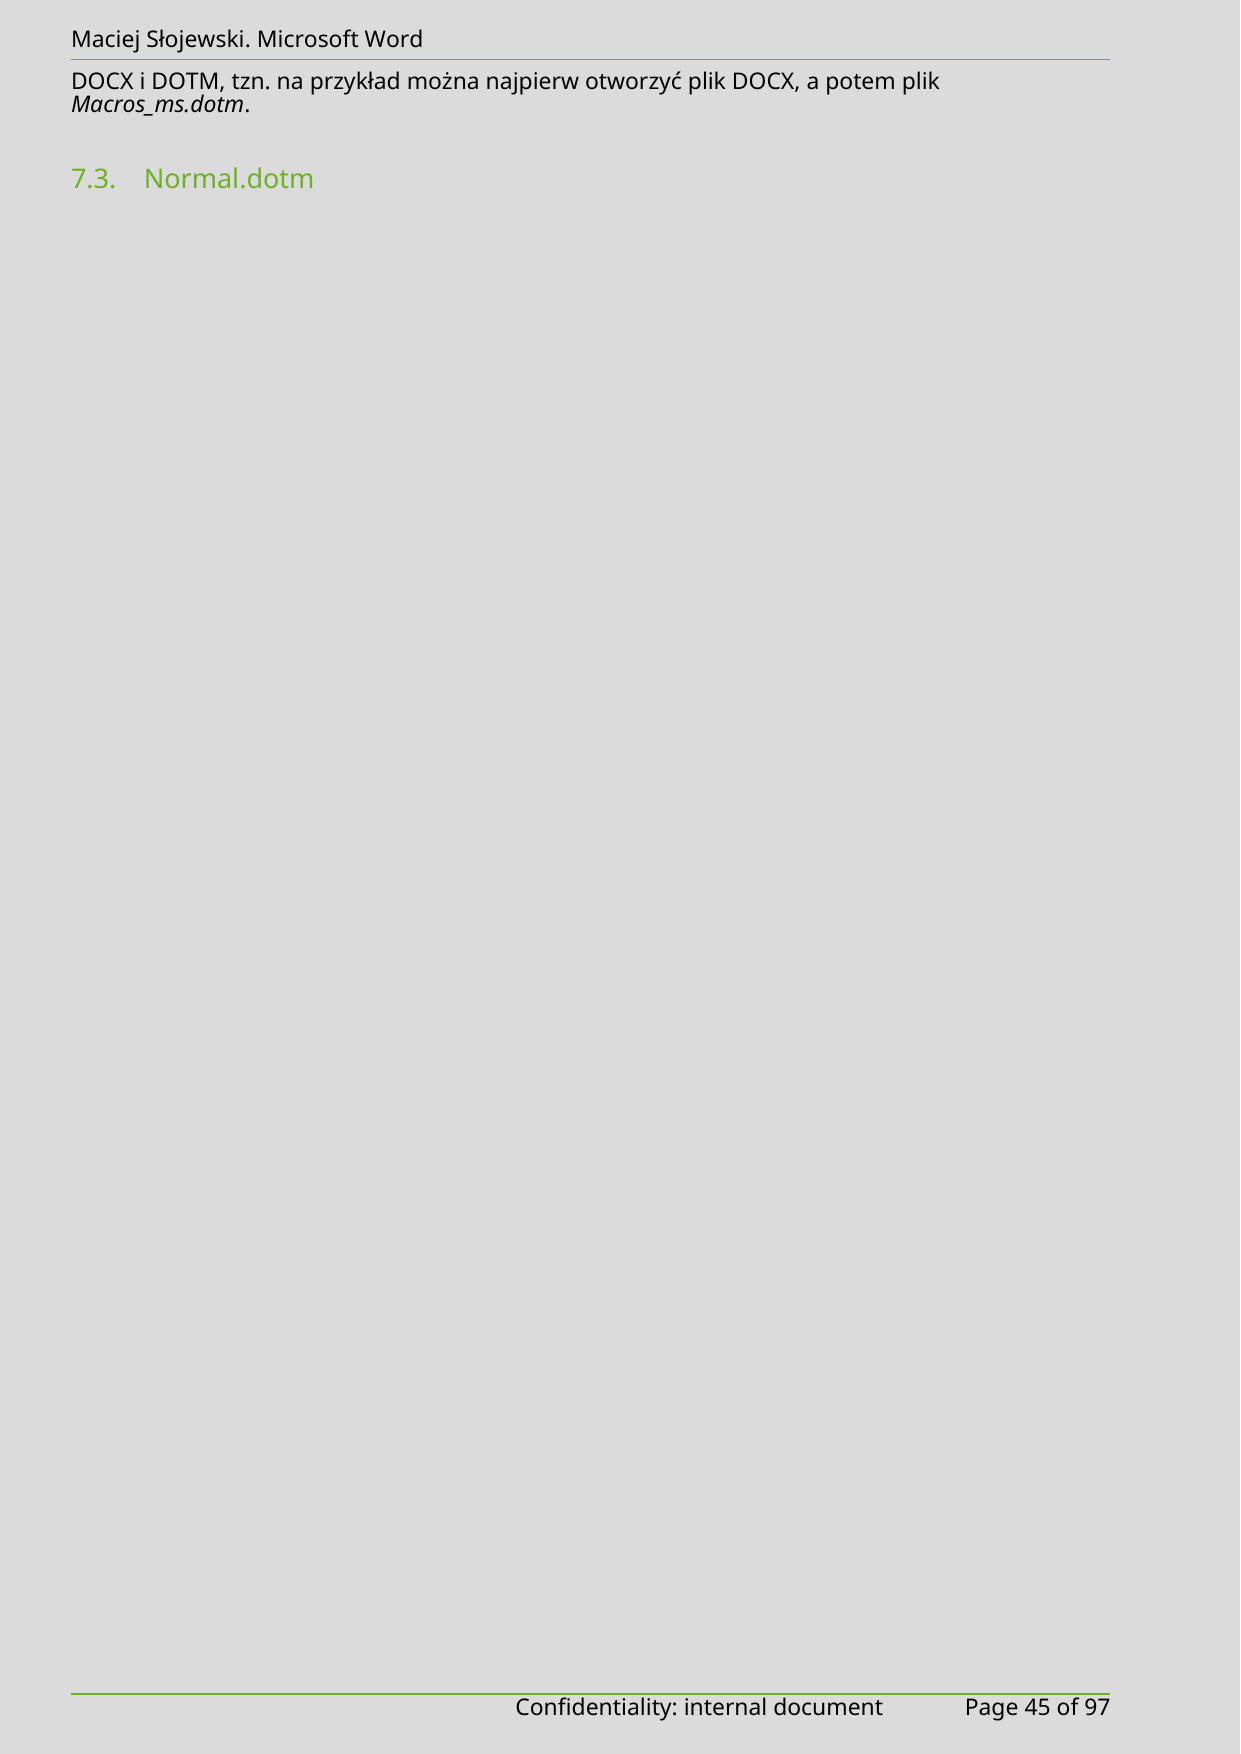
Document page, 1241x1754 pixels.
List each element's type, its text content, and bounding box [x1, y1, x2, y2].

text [71, 71, 1110, 117]
subtitle Normal.dotm [71, 167, 1110, 194]
